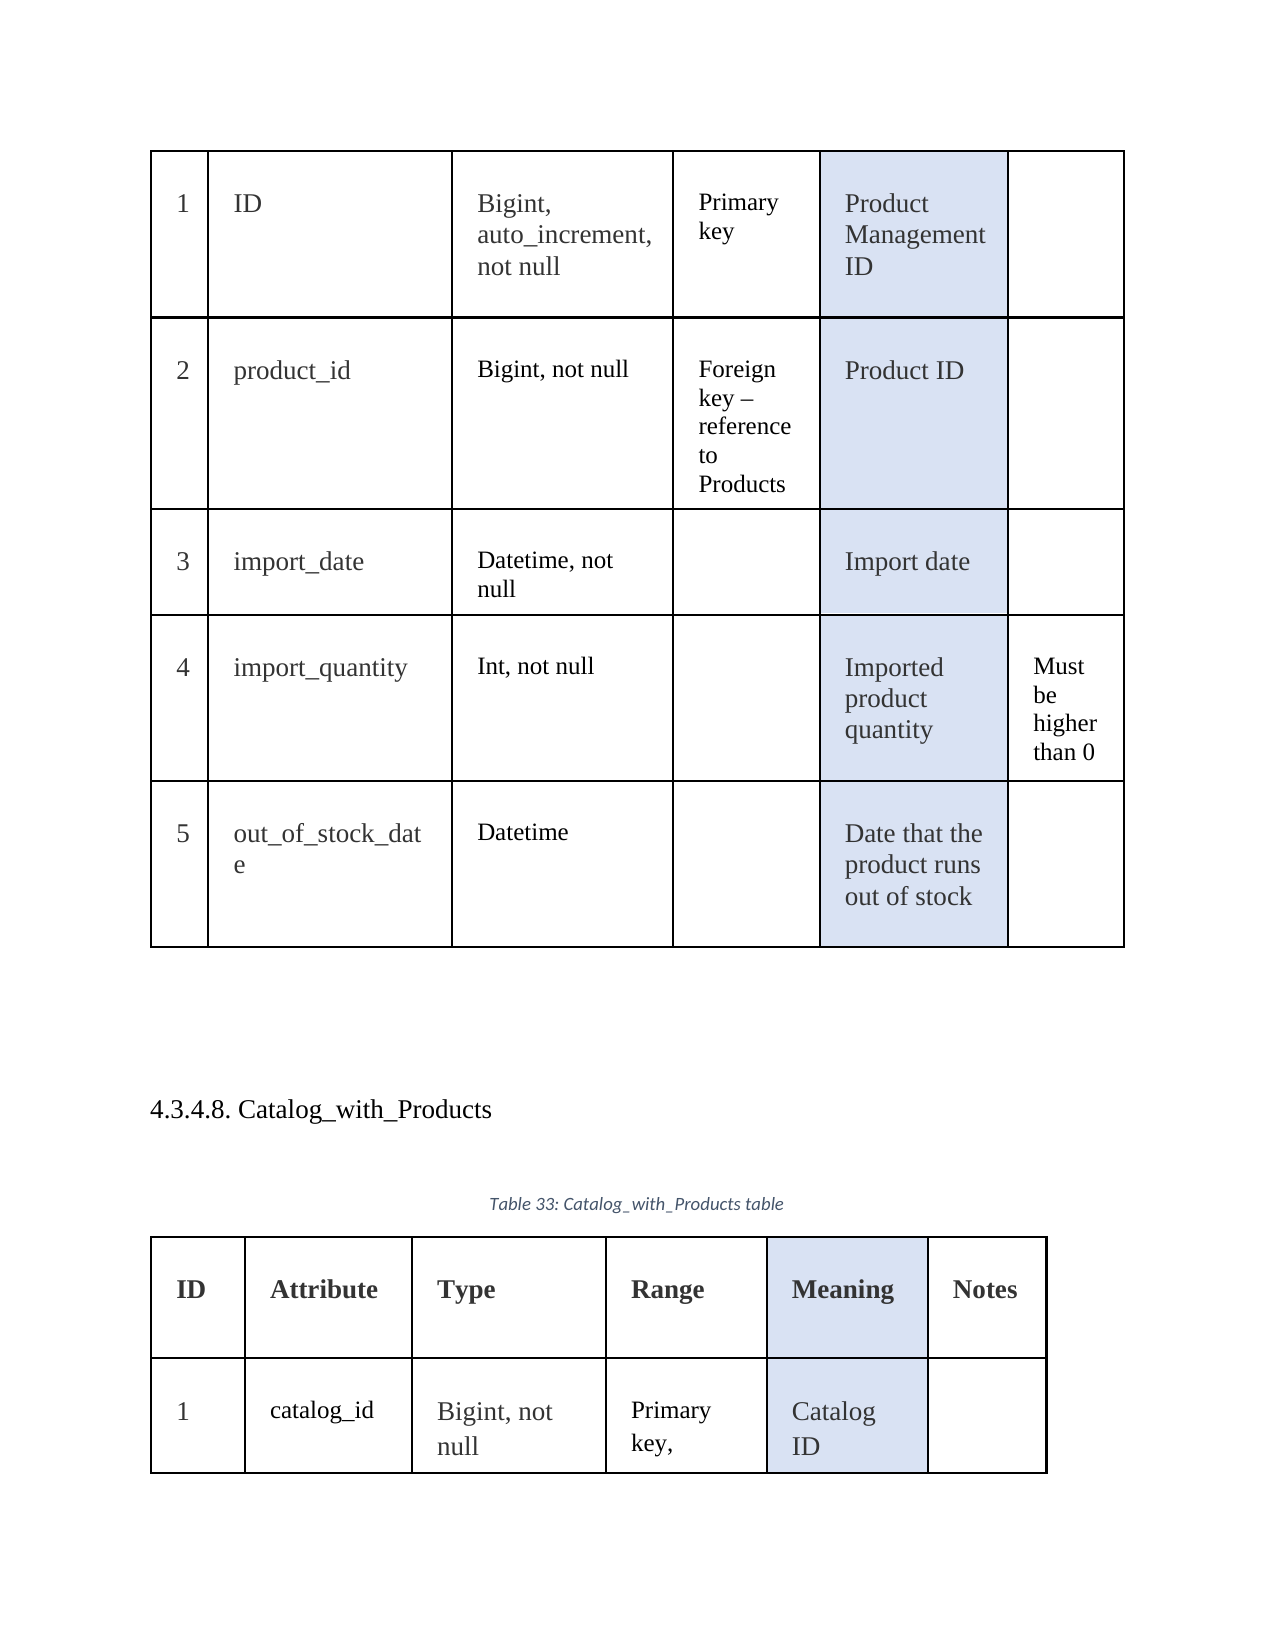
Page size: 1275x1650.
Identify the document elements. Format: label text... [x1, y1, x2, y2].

table_cell Bigint, not null [453, 319, 672, 508]
table_cell [674, 510, 819, 613]
table_cell [929, 1359, 1045, 1472]
table_cell Datetime, not null [453, 510, 672, 613]
table_cell Product ID [821, 319, 1007, 508]
table_cell ID [209, 152, 451, 316]
table_cell Must be higher than 0 [1009, 616, 1123, 780]
table_cell product_id [209, 319, 451, 508]
table_header Range [607, 1238, 766, 1357]
table_header ID [152, 1238, 244, 1357]
table_cell Date that the product runs out of stock [821, 782, 1007, 946]
table_cell 4 [152, 616, 207, 780]
table_cell Foreign key – reference to Products [674, 319, 819, 508]
table_header Type [413, 1238, 605, 1357]
table_header Attribute [246, 1238, 411, 1357]
table_cell catalog_id [246, 1359, 411, 1472]
table_cell [1009, 319, 1123, 508]
table_cell Int, not null [453, 616, 672, 780]
table_cell [1009, 152, 1123, 316]
table_header Notes [929, 1238, 1045, 1357]
table_cell 3 [152, 510, 207, 613]
table_cell Catalog ID [768, 1359, 927, 1472]
table_cell [674, 782, 819, 946]
table_cell 1 [152, 1359, 244, 1472]
table_cell [674, 616, 819, 780]
table_cell [1009, 782, 1123, 946]
table_cell import_quantity [209, 616, 451, 780]
table_cell out_of_stock_date [209, 782, 451, 946]
table_cell Primary key [674, 152, 819, 316]
subtitle 4.3.4.8. Catalog_with_Products [150, 1093, 1125, 1124]
table_cell [1009, 510, 1123, 613]
text Table 33: Catalog_with_Products table [150, 1192, 1125, 1215]
table_cell 2 [152, 319, 207, 508]
table_cell Product Management ID [821, 152, 1007, 316]
table_cell 1 [152, 152, 207, 316]
table_cell import_date [209, 510, 451, 613]
table_cell Import date [821, 510, 1007, 613]
table_cell Bigint, not null [413, 1359, 605, 1472]
table_cell Bigint, auto_increment, not null [453, 152, 672, 316]
table_cell 5 [152, 782, 207, 946]
table_cell Datetime [453, 782, 672, 946]
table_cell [607, 1359, 766, 1472]
table_cell Imported product quantity [821, 616, 1007, 780]
table_header Meaning [768, 1238, 927, 1357]
